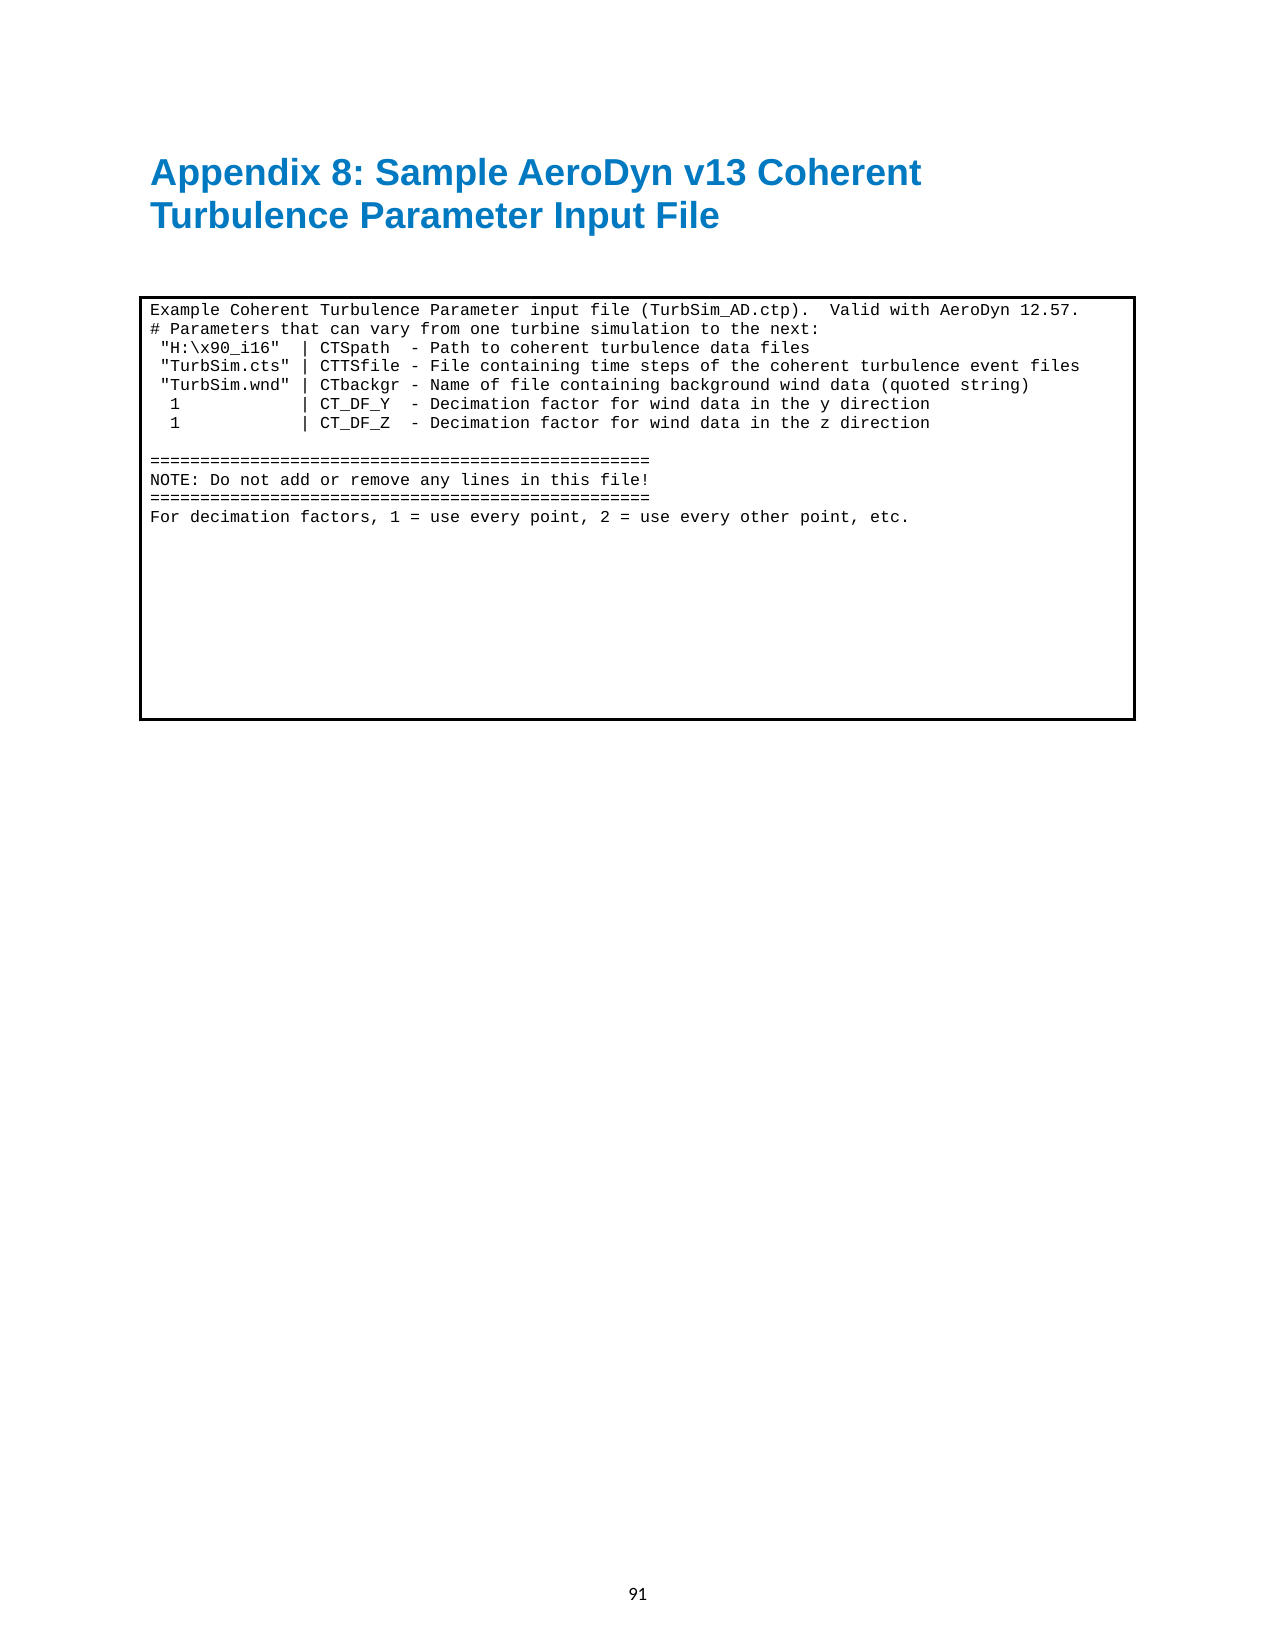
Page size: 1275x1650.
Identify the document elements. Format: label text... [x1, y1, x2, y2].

text 1 | CT_DF_Y - Decimation factor for wind data in the y direction [150, 396, 1125, 414]
text ================================================== [150, 452, 1125, 471]
text "TurbSim.wnd" | CTbackgr - Name of file containing background wind data (quoted string) [150, 377, 1125, 396]
text ================================================== [150, 490, 1125, 509]
text NOTE: Do not add or remove any lines in this file! [150, 471, 1125, 490]
text Appendix H: Sample AeroDyn v13 Coherent Turbulence Parameter Input File [150, 150, 1125, 236]
text For decimation factors, 1 = use every point, 2 = use every other point, etc. [150, 509, 1125, 528]
text "TurbSim.cts" | CTTSfile - File containing time steps of the coherent turbulence event files [150, 358, 1125, 377]
text # Parameters that can vary from one turbine simulation to the next: [150, 320, 1125, 339]
text "H:\x90_i16" | CTSpath - Path to coherent turbulence data files [150, 339, 1125, 358]
text 1 | CT_DF_Z - Decimation factor for wind data in the z direction [150, 414, 1125, 433]
text Example Coherent Turbulence Parameter input file (TurbSim_AD.ctp). Valid with AeroDyn 12.57. [142, 299, 1133, 320]
